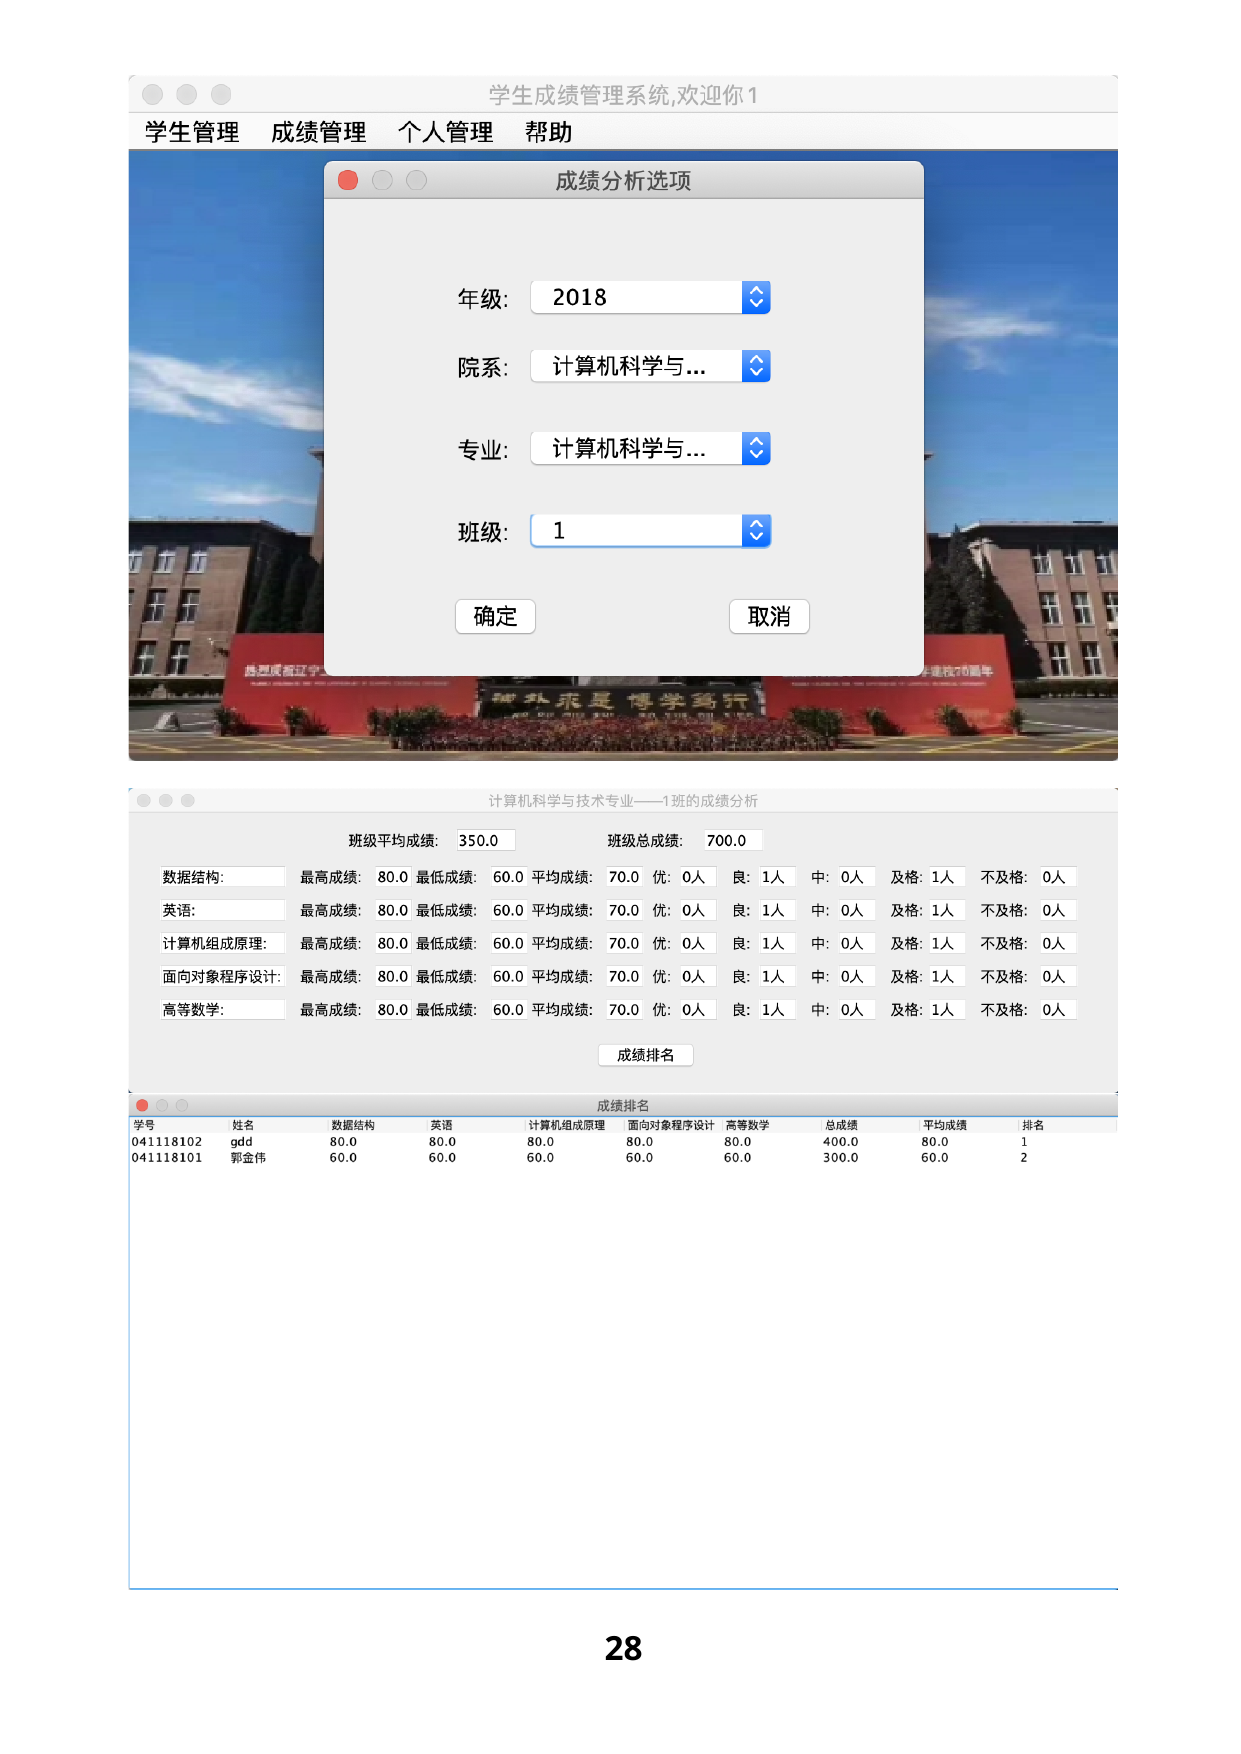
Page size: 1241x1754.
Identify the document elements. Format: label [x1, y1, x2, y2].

picture [128, 788, 1118, 1093]
picture [128, 75, 1118, 761]
picture [128, 1094, 1118, 1590]
